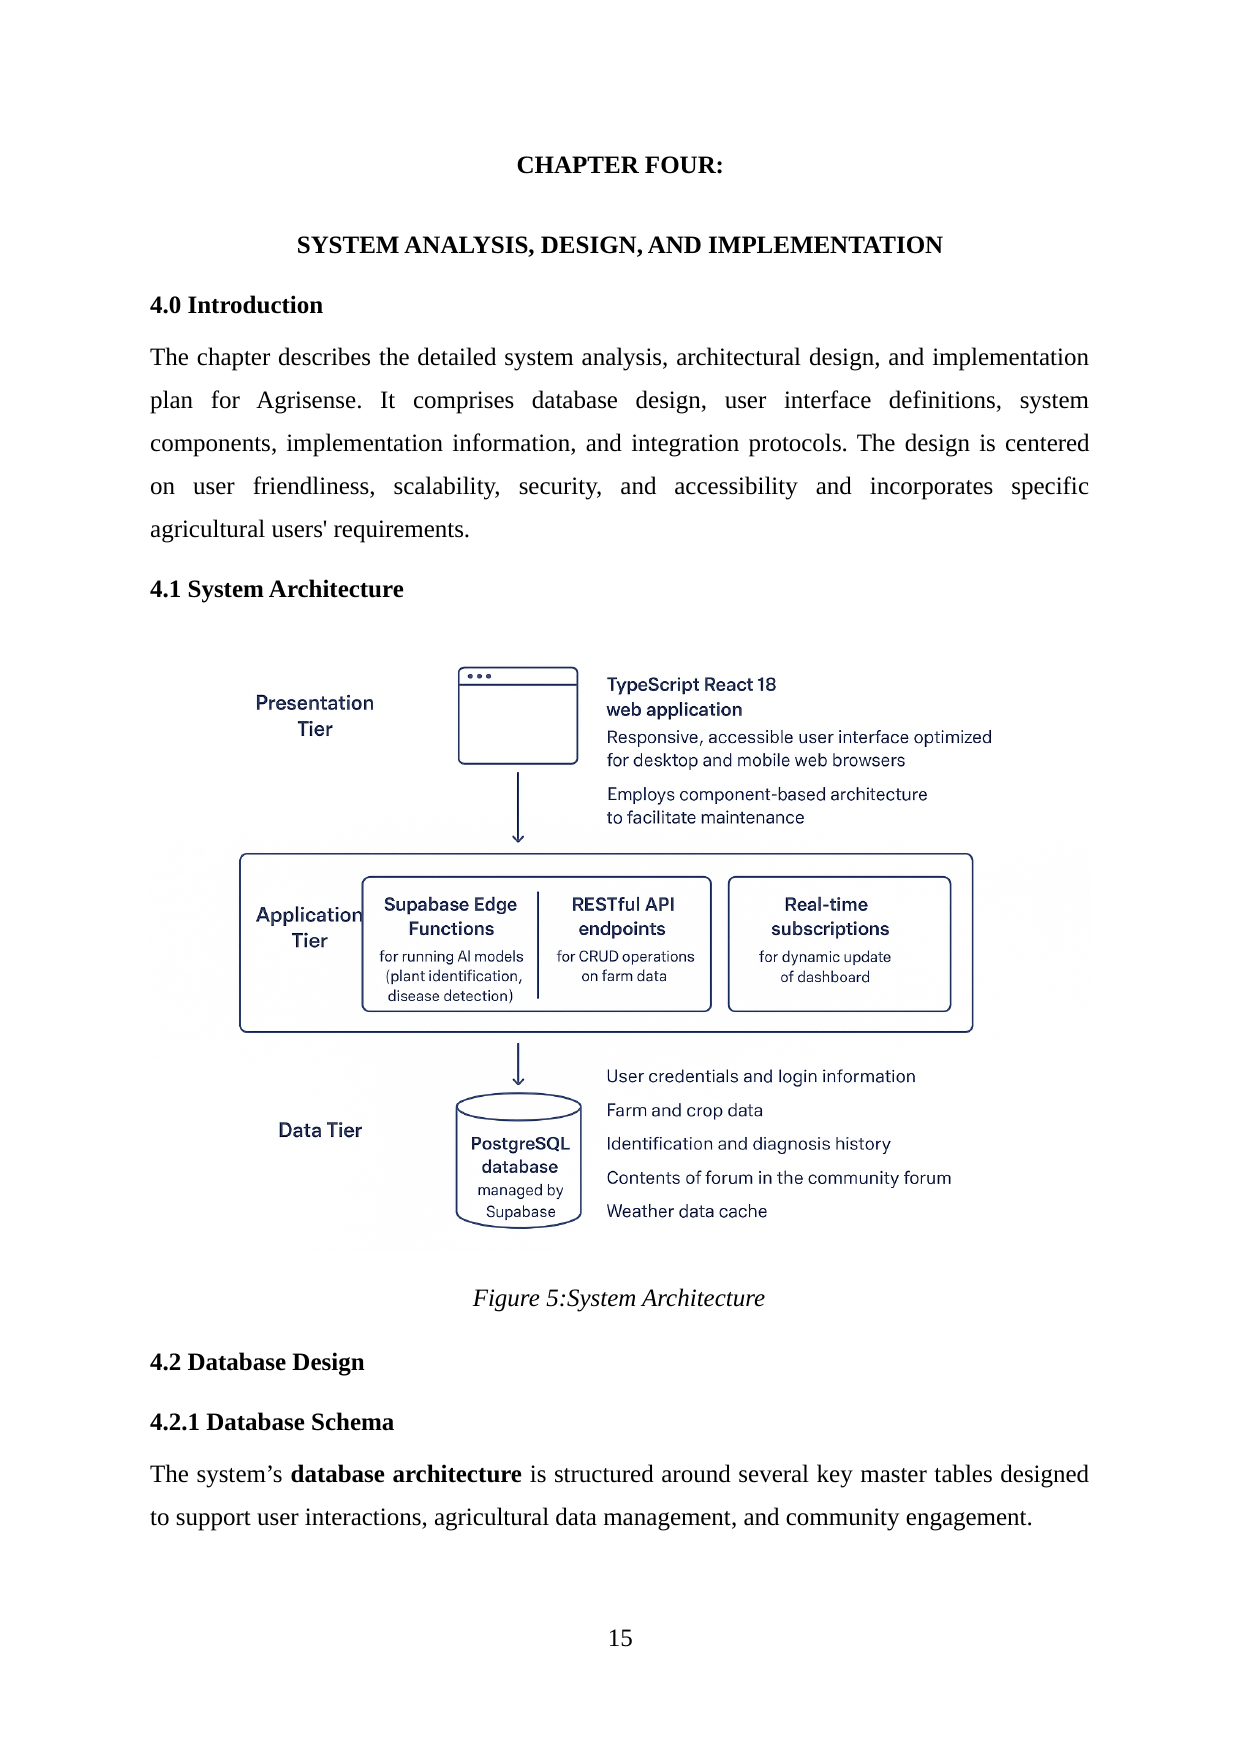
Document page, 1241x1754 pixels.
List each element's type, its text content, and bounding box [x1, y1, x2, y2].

subtitle 4.2 Database Design [150, 1347, 1090, 1376]
subtitle SYSTEM ANALYSIS, DESIGN, AND IMPLEMENTATION [150, 231, 1090, 259]
subtitle 4.2.1 Database Schema [150, 1407, 1090, 1436]
subtitle 4.1 System Architecture [150, 574, 1090, 603]
text The chapter describes the detailed system analysis, architectural design, and implementation plan for Agrisense. It comprises database design, user interface definitions, system components, implementation information, and integration protocols. The design is centered on user friendliness, scalability, security, and accessibility and incorporates specific agricultural users' requirements. [150, 342, 1090, 543]
subtitle CHAPTER FOUR: [150, 150, 1090, 179]
picture [150, 625, 1091, 1253]
text The system’s database architecture is structured around several key master tables designed to support user interactions, agricultural data management, and community engagement. [150, 1459, 1090, 1531]
subtitle 4.0 Introduction [150, 290, 1090, 319]
